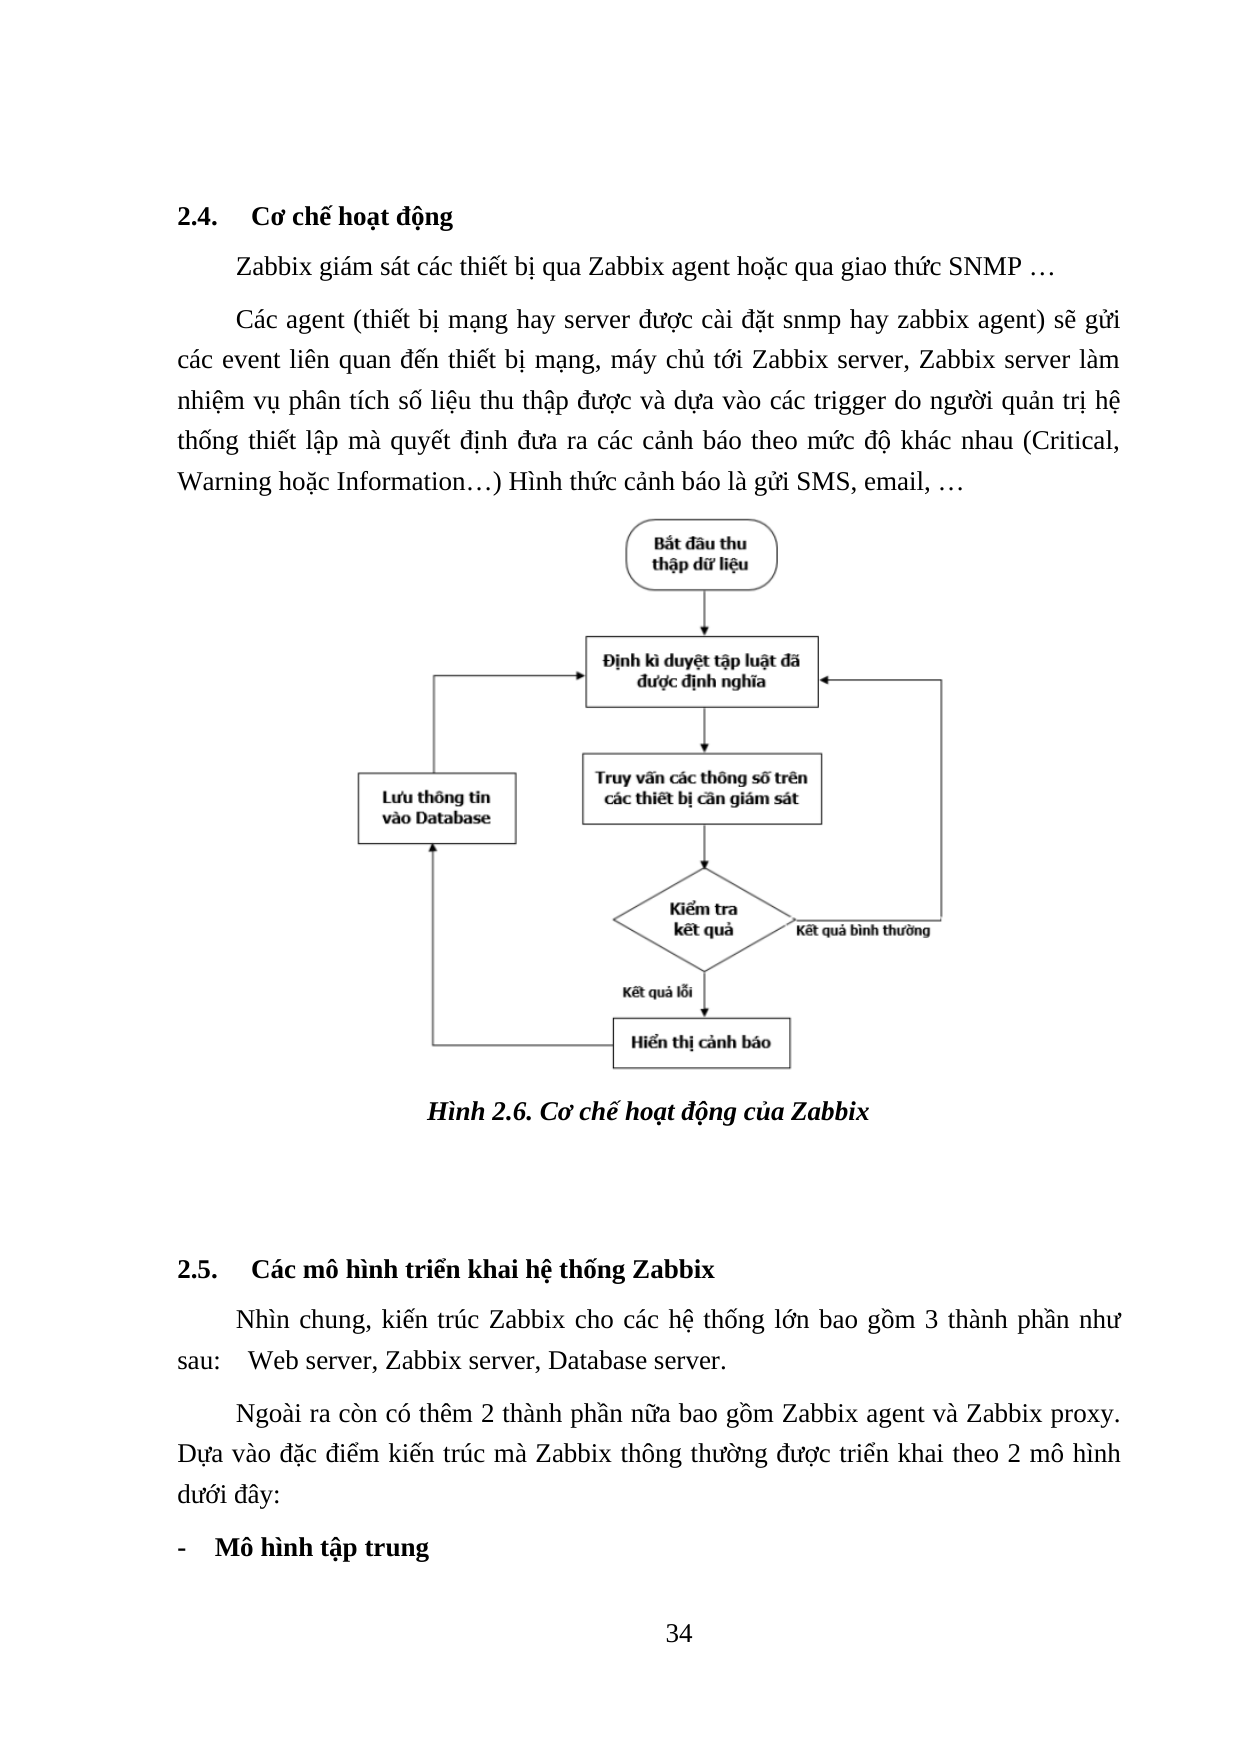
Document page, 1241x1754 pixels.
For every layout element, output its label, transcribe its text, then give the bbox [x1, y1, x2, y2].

text Hình 2.6. Cơ chế hoạt động của Zabbix [177, 1095, 1122, 1126]
text Nhìn chung, kiến trúc Zabbix cho các hệ thống lớn bao gồm 3 thành phần như sau: Web server, Zabbix server, Database server. [177, 1304, 1122, 1375]
list Mô hình tập trung [177, 1531, 1122, 1562]
text Zabbix giám sát các thiết bị qua Zabbix agent hoặc qua giao thức SNMP … [177, 250, 1122, 281]
subtitle Các mô hình triển khai hệ thống Zabbix [177, 1253, 1122, 1284]
picture [312, 517, 986, 1073]
text Các agent (thiết bị mạng hay server được cài đặt snmp hay zabbix agent) sẽ gửi các event liên quan đến thiết bị mạng, máy chủ tới Zabbix server, Zabbix server làm nhiệm vụ phân tích số liệu thu thập được và dựa vào các trigger do người quản trị hệ thống thiết lập mà quyết định đưa ra các cảnh báo theo mức độ khác nhau (Critical, Warning hoặc Information…) Hình thức cảnh báo là gửi SMS, email, … [177, 303, 1122, 496]
subtitle Cơ chế hoạt động [177, 200, 1122, 231]
text Ngoài ra còn có thêm 2 thành phần nữa bao gồm Zabbix agent và Zabbix proxy. Dựa vào đặc điểm kiến trúc mà Zabbix thông thường được triển khai theo 2 mô hình dưới đây: [177, 1397, 1122, 1509]
